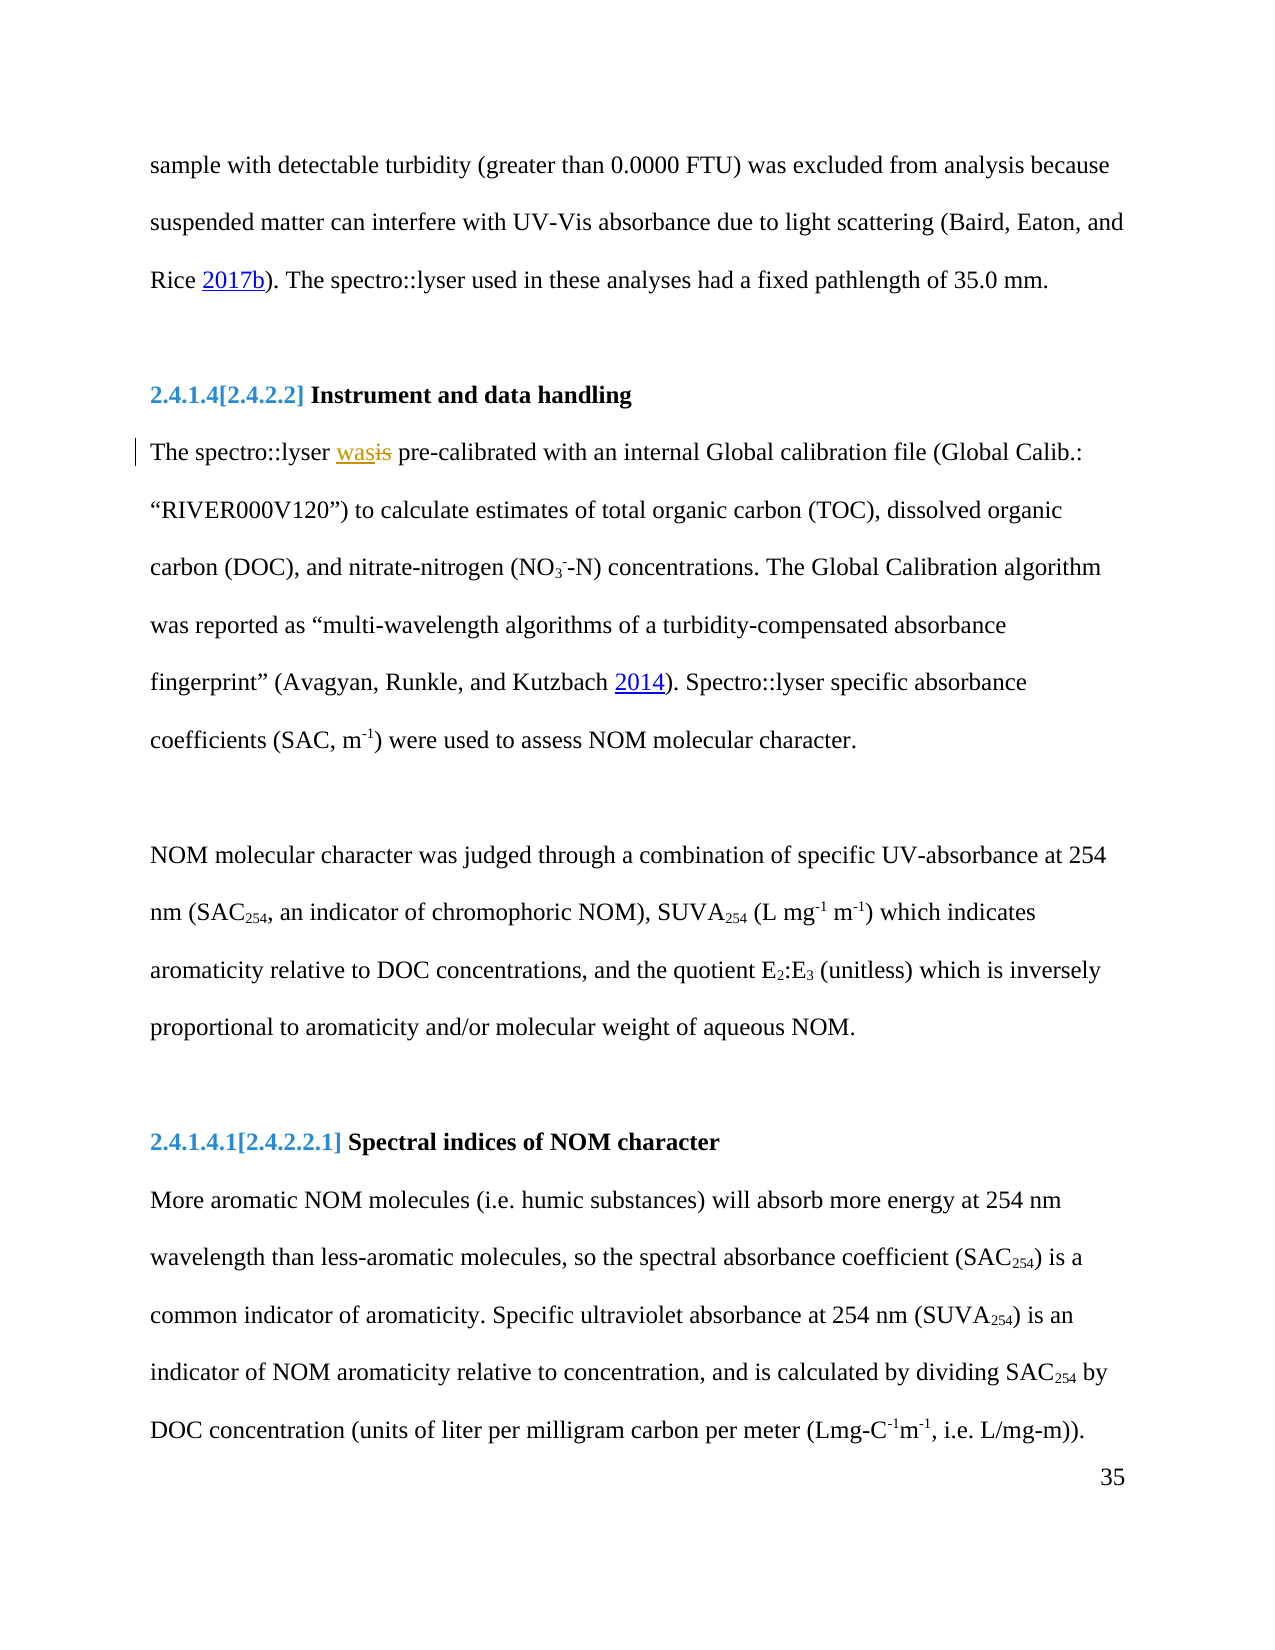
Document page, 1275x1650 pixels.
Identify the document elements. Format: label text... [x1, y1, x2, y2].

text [150, 150, 1125, 294]
text NOM molecular character was judged through a combination of specific UV-absorbance at 254 nm (SAC254, an indicator of chromophoric NOM), SUVA254 (L mg-1 m-1) which indicates aromaticity relative to DOC concentrations, and the quotient E2:E3 (unitless) which is inversely proportional to aromaticity and/or molecular weight of aqueous NOM. [150, 840, 1125, 1041]
text The spectro::lyser pre-calibrated with an internal Global calibration file (Global Calib.: “RIVER000V120”) to calculate estimates of total organic carbon (TOC), dissolved organic carbon (DOC), and nitrate-nitrogen (NO3--N) concentrations. The Global Calibration algorithm was reported as “multi-wavelength algorithms of a turbidity-compensated absorbance fingerprint” (Avagyan, Runkle, and Kutzbach 2014). Spectro::lyser specific absorbance coefficients (SAC, m-1) were used to assess NOM molecular character. [150, 437, 1125, 754]
subtitle Instrument and data handling [150, 380, 1125, 409]
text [150, 1185, 1125, 1444]
subtitle Spectral indices of NOM character [150, 1127, 1125, 1156]
